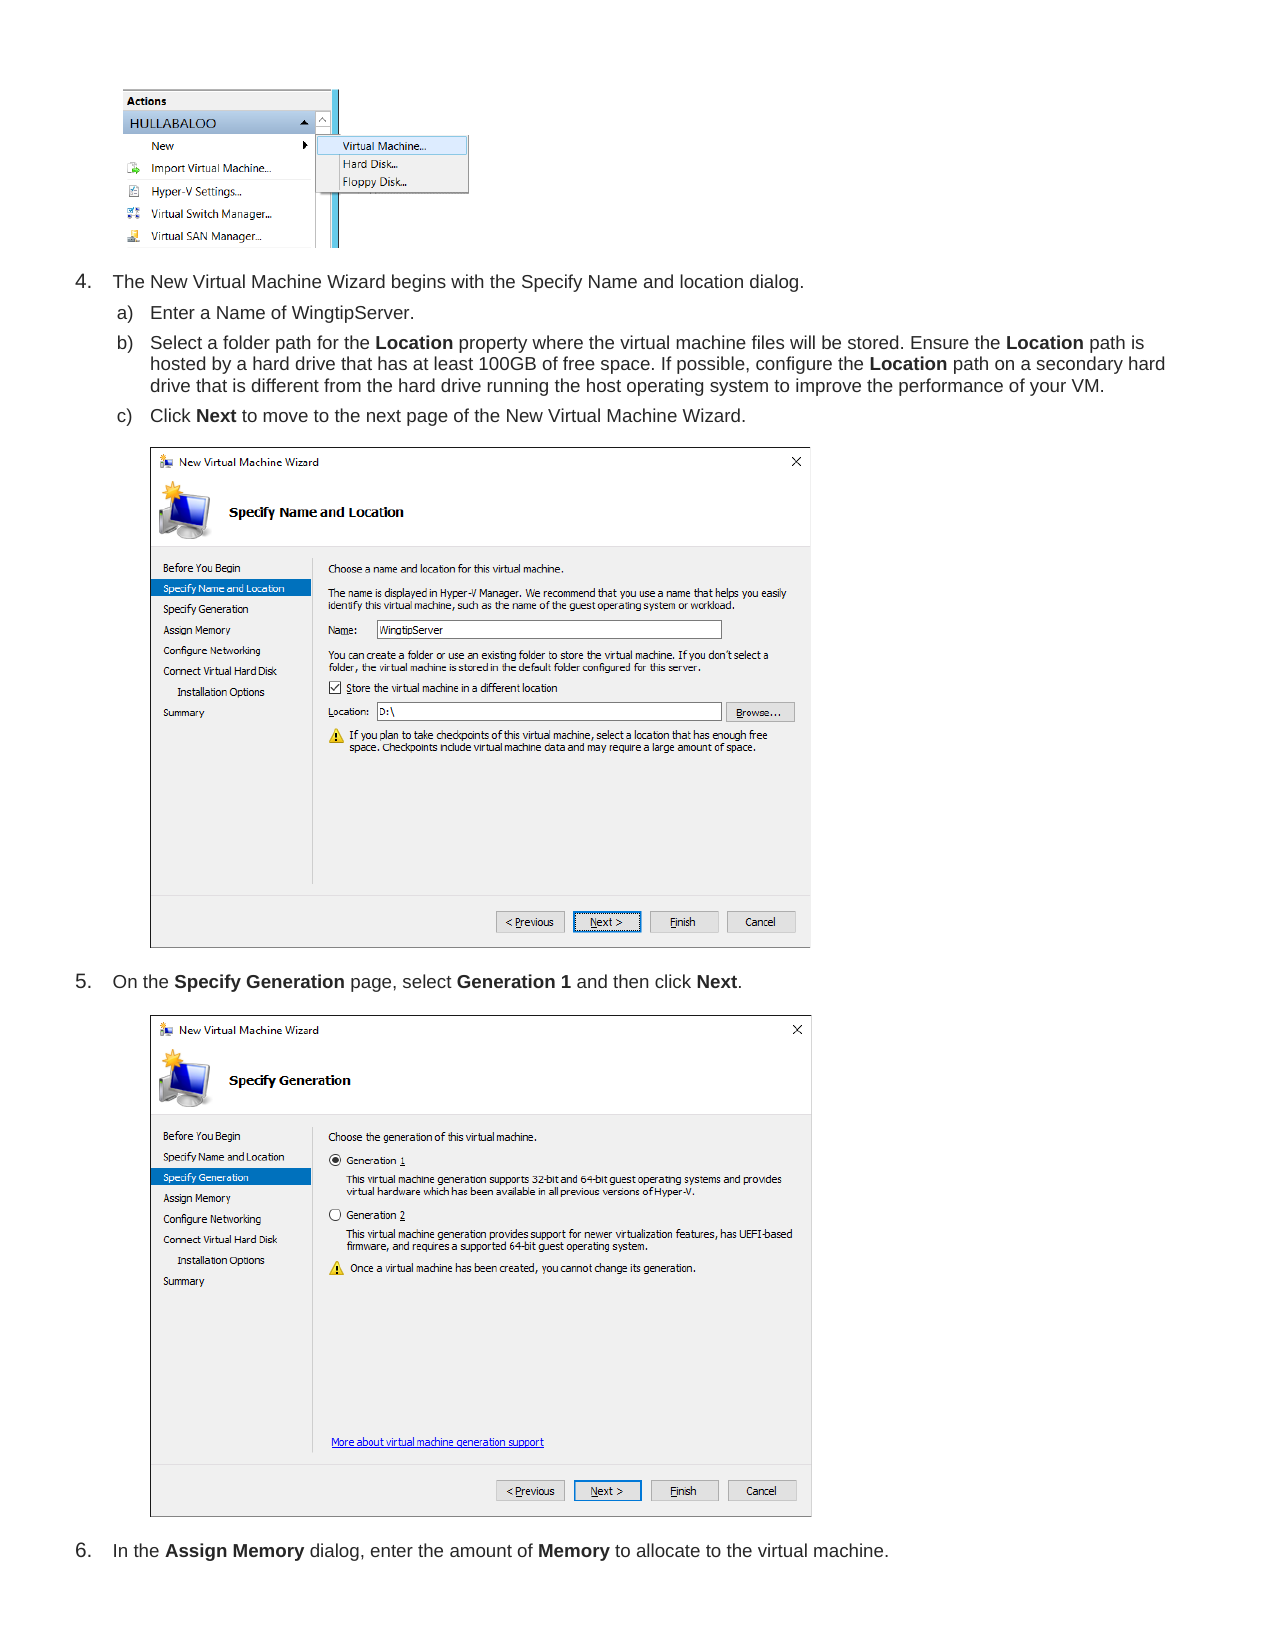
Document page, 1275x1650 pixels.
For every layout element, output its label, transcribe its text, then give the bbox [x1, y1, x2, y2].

picture [150, 1015, 812, 1517]
text In the Assign Memory dialog, enter the amount of Memory to allocate to the virtual machine. [75, 1538, 1200, 1562]
text Select a folder path for the Location property where the virtual machine files will be stored. Ensure the Location path is hosted by a hard drive that has at least 100GB of free space. If possible, configure the Location path on a secondary hard drive that is different from the hard drive running the host operating system to improve the performance of your VM. [117, 331, 1200, 396]
text On the Specify Generation page, select Generation 1 and then click Next. [75, 969, 1200, 993]
text Enter a Name of WingtipServer. [117, 302, 1200, 323]
text Click Next to move to the next page of the New Virtual Machine Wizard. [117, 404, 1200, 426]
picture [150, 447, 811, 948]
picture [117, 84, 472, 248]
text The New Virtual Machine Wizard begins with the Specify Name and location dialog. [75, 269, 1200, 293]
